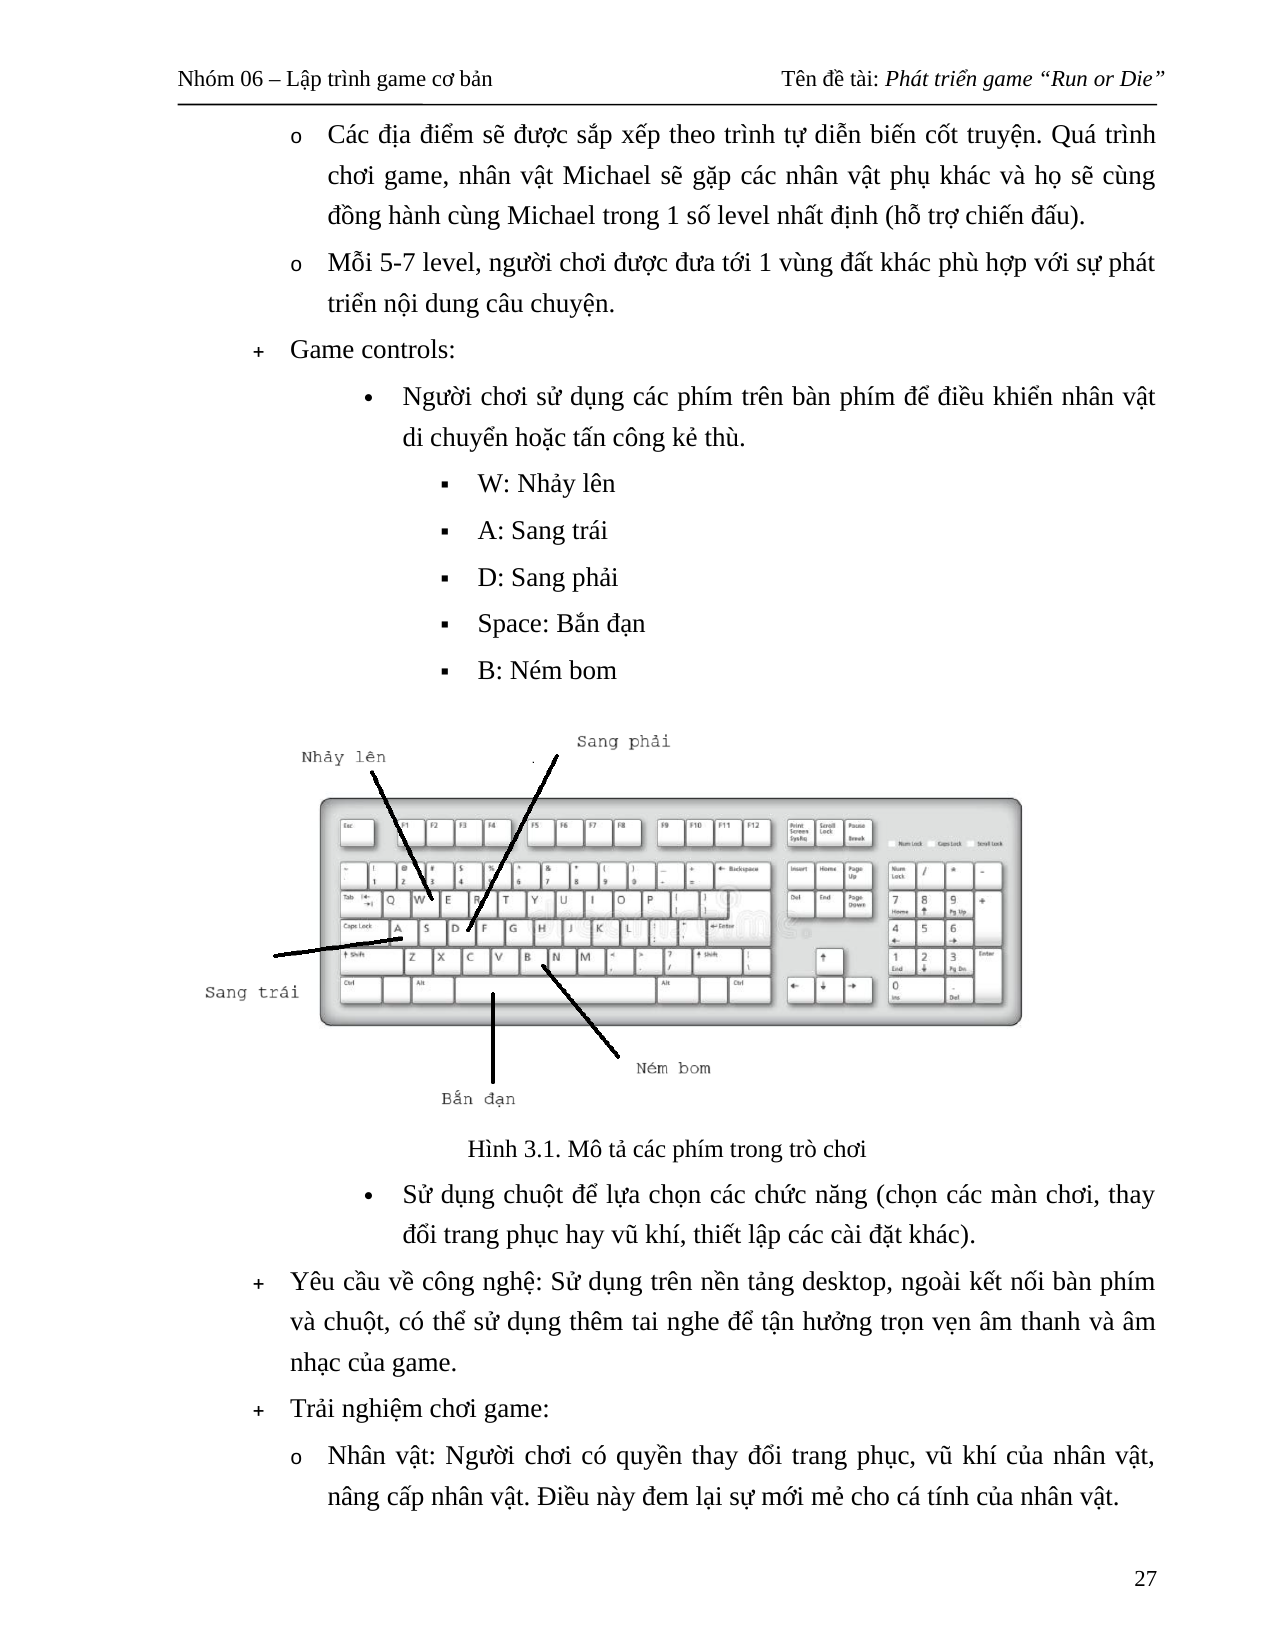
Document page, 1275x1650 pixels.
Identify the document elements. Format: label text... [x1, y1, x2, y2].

list D: Sang phải [440, 561, 1157, 592]
list Yêu cầu về công nghệ: Sử dụng trên nền tảng desktop, ngoài kết nối bàn phím và chuột, có thể sử dụng thêm tai nghe để tận hưởng trọn vẹn âm thanh và âm nhạc của game. [252, 1265, 1157, 1377]
list A: Sang trái [440, 514, 1157, 545]
list Game controls: [252, 333, 1157, 365]
list Sử dụng chuột để lựa chọn các chức năng (chọn các màn chơi, thay đổi trang phục hay vũ khí, thiết lập các cài đặt khác). [365, 1178, 1157, 1249]
list Người chơi sử dụng các phím trên bàn phím để điều khiển nhân vật di chuyển hoặc tấn công kẻ thù. [365, 380, 1157, 452]
list W: Nhảy lên [440, 467, 1157, 498]
list Nhân vật: Người chơi có quyền thay đổi trang phục, vũ khí của nhân vật, nâng cấp nhân vật. Điều này đem lại sự mới mẻ cho cá tính của nhân vật. [290, 1439, 1157, 1511]
picture [196, 700, 1138, 1121]
list Các địa điểm sẽ được sắp xếp theo trình tự diễn biến cốt truyện. Quá trình chơi game, nhân vật Michael sẽ gặp các nhân vật phụ khác và họ sẽ cùng đồng hành cùng Michael trong 1 số level nhất định (hỗ trợ chiến đấu). [290, 118, 1157, 231]
list Trải nghiệm chơi game: [252, 1393, 1157, 1424]
list B: Ném bom [440, 654, 1157, 685]
list Mỗi 5-7 level, người chơi được đưa tới 1 vùng đất khác phù hợp với sự phát triển nội dung câu chuyện. [290, 246, 1157, 318]
text Hình 3.1. Mô tả các phím trong trò chơi [177, 1134, 1157, 1163]
list Space: Bắn đạn [440, 607, 1157, 638]
